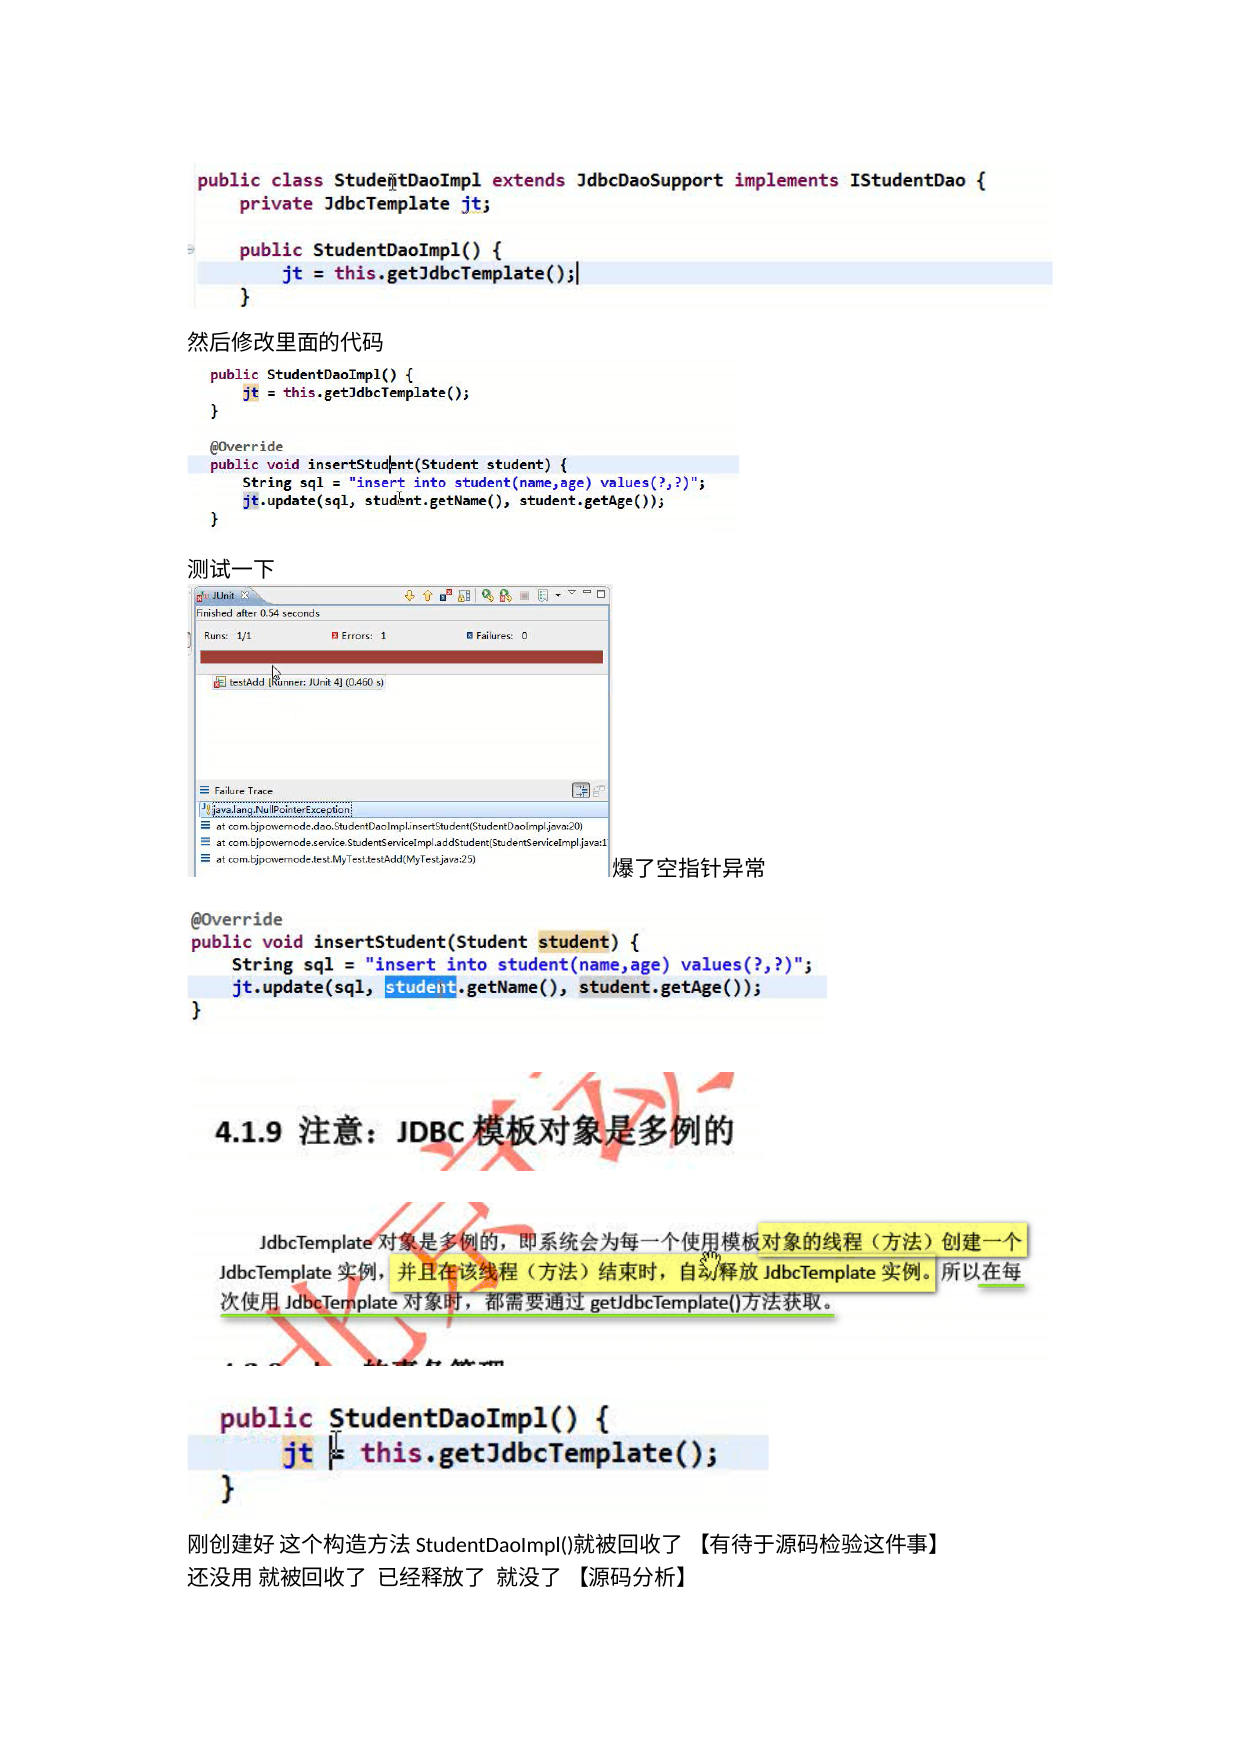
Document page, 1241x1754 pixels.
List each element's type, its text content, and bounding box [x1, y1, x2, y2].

picture [187, 162, 1053, 309]
text 测试一下 [187, 552, 1053, 584]
text 刚创建好 这个构造方法StudentDaoImpl()就被回收了 【有待于源码检验这件事】 [187, 1527, 1053, 1559]
picture [187, 584, 613, 877]
picture [187, 1397, 769, 1521]
picture [187, 909, 828, 1035]
picture [187, 357, 740, 532]
picture [187, 1202, 1053, 1366]
text 还没用 就被回收了 已经释放了 就没了 【源码分析】 [187, 1559, 1053, 1592]
text 然后修改里面的代码 [187, 324, 1053, 357]
picture [187, 1072, 764, 1171]
